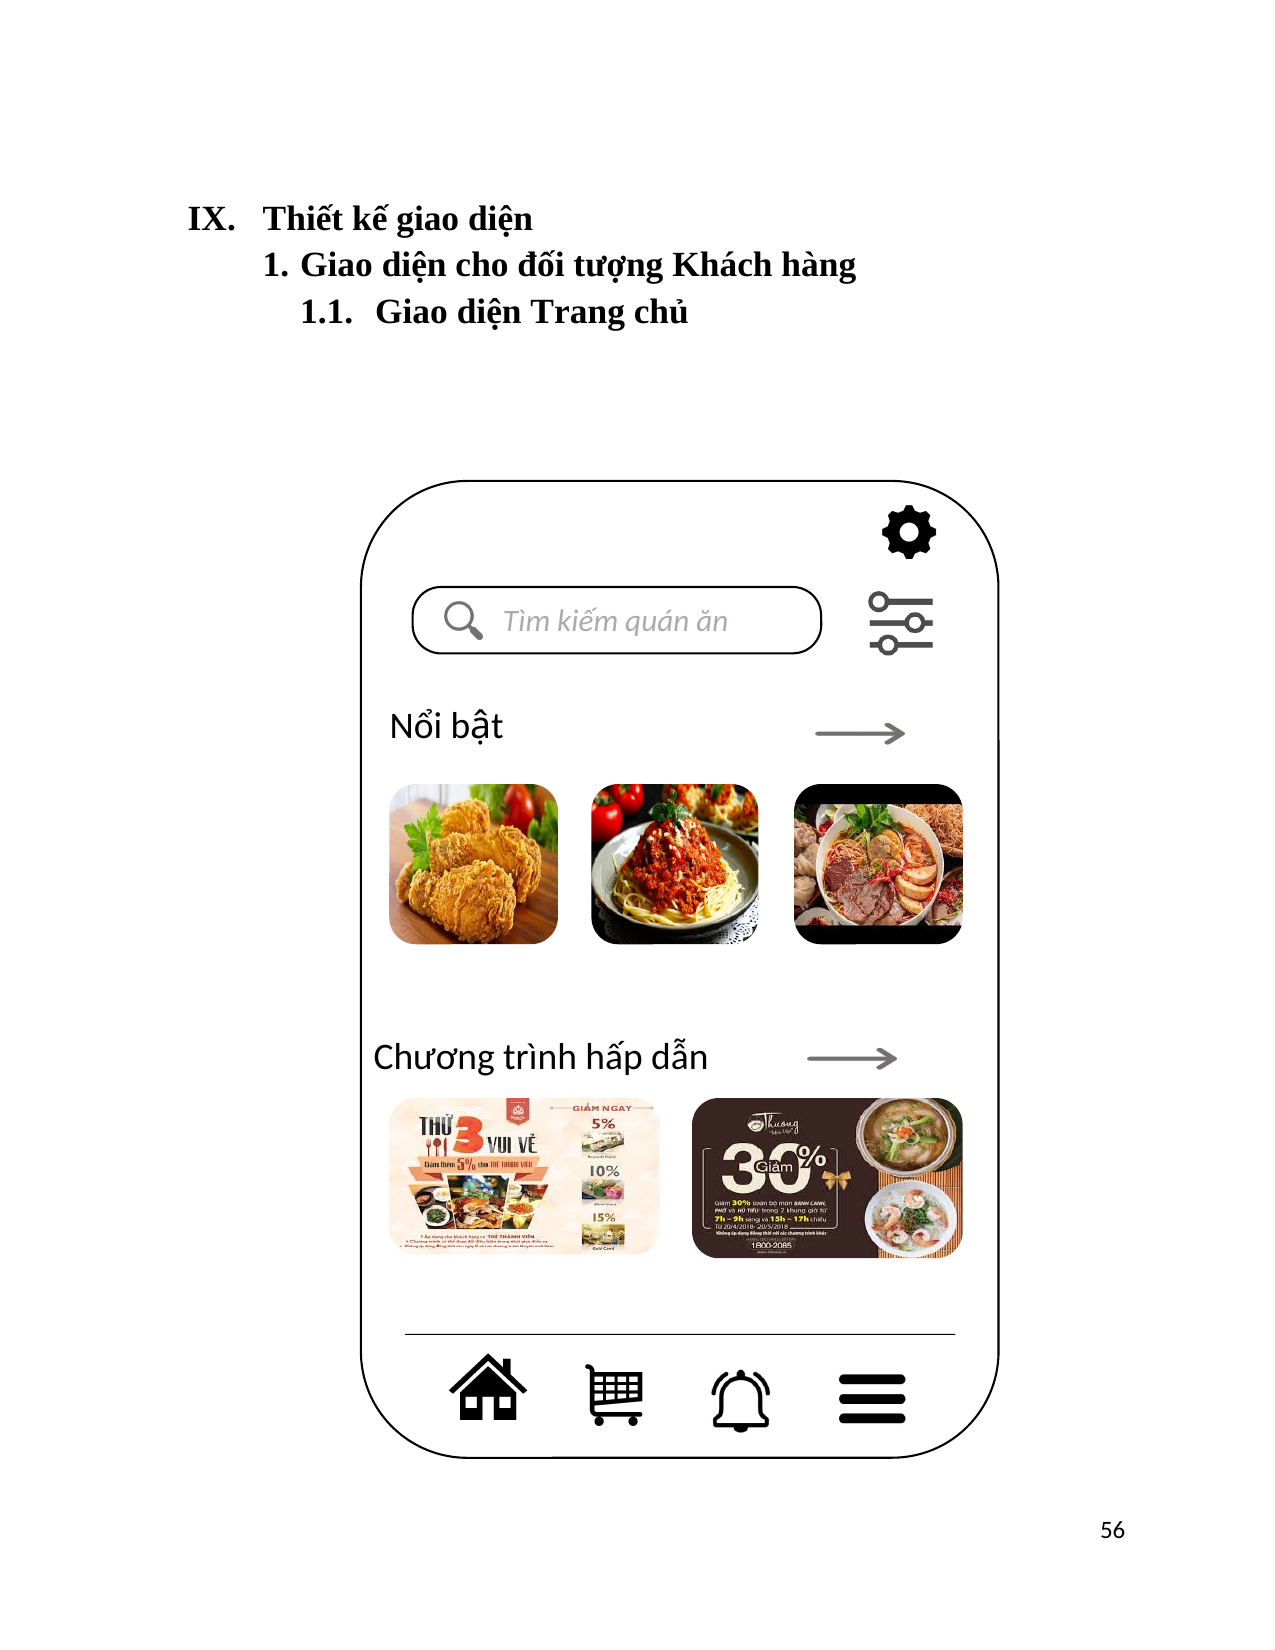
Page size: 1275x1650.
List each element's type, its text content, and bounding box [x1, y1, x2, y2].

picture [812, 704, 909, 764]
picture [692, 1098, 963, 1259]
picture [855, 583, 947, 659]
picture [871, 494, 947, 570]
picture [579, 1358, 653, 1432]
picture [440, 597, 487, 644]
picture [591, 784, 759, 945]
picture [704, 1363, 777, 1437]
picture [836, 1368, 909, 1428]
list Giao diện Trang chủ [300, 291, 1125, 331]
picture [804, 1029, 901, 1089]
picture [794, 784, 963, 945]
picture [443, 1342, 533, 1431]
list Giao diện cho đối tượng Khách hàng [262, 244, 1125, 284]
picture [389, 784, 558, 945]
picture [389, 1098, 660, 1255]
list Thiết kế giao diện [187, 197, 1125, 238]
